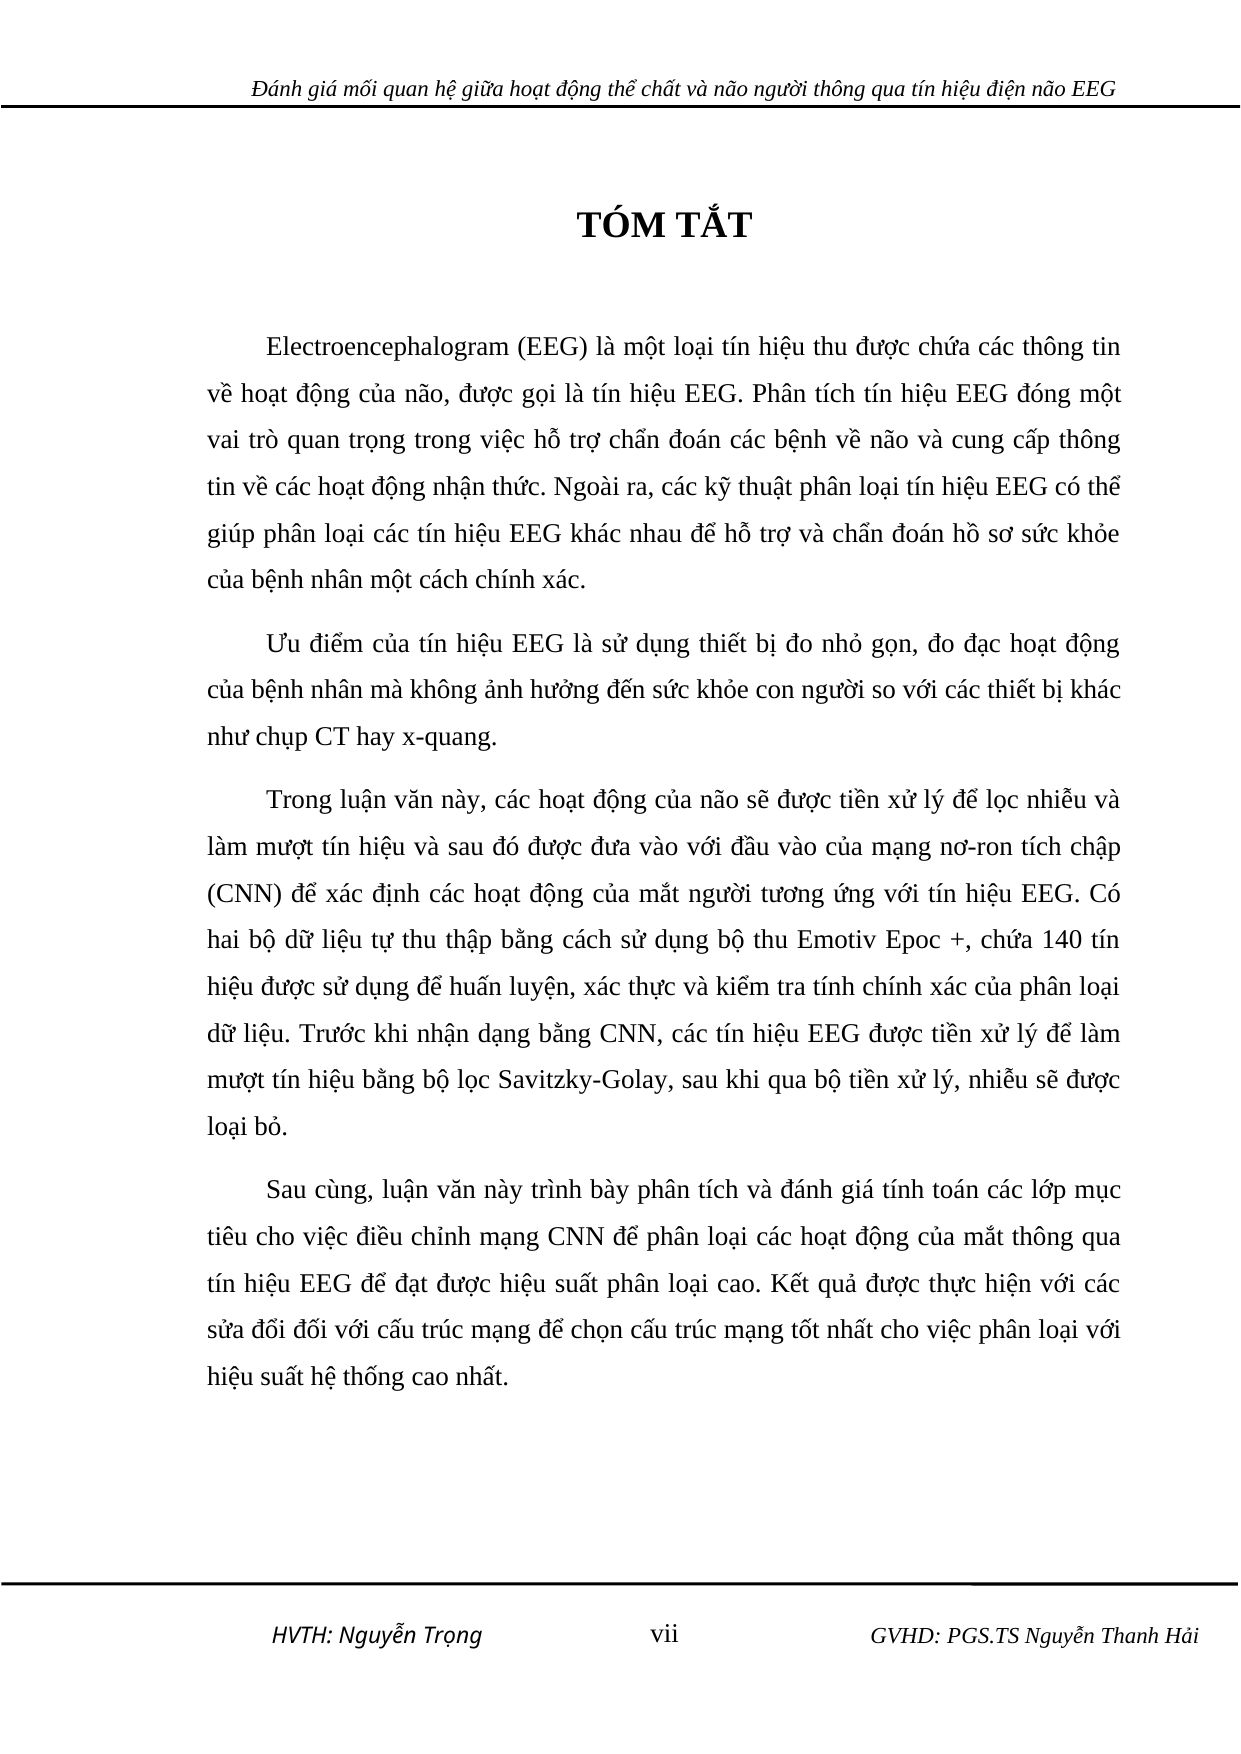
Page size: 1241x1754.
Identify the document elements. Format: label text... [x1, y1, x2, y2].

text Sau cùng, luận văn này trình bày phân tích và đánh giá tính toán các lớp mục tiêu cho việc điều chỉnh mạng CNN để phân loại các hoạt động của mắt thông qua tín hiệu EEG để đạt được hiệu suất phân loại cao. Kết quả được thực hiện với các sửa đổi đối với cấu trúc mạng để chọn cấu trúc mạng tốt nhất cho việc phân loại với hiệu suất hệ thống cao nhất. [207, 1173, 1122, 1391]
text Trong luận văn này, các hoạt động của não sẽ được tiền xử lý để lọc nhiễu và làm mượt tín hiệu và sau đó được đưa vào với đầu vào của mạng nơ-ron tích chập (CNN) để xác định các hoạt động của mắt người tương ứng với tín hiệu EEG. Có hai bộ dữ liệu tự thu thập bằng cách sử dụng bộ thu Emotiv Epoc +, chứa 140 tín hiệu được sử dụng để huấn luyện, xác thực và kiểm tra tính chính xác của phân loại dữ liệu. Trước khi nhận dạng bằng CNN, các tín hiệu EEG được tiền xử lý để làm mượt tín hiệu bằng bộ lọc Savitzky-Golay, sau khi qua bộ tiền xử lý, nhiễu sẽ được loại bỏ. [207, 783, 1122, 1141]
subtitle TÓM TẮT [207, 202, 1122, 245]
text Electroencephalogram (EEG) là một loại tín hiệu thu được chứa các thông tin về hoạt động của não, được gọi là tín hiệu EEG. Phân tích tín hiệu EEG đóng một vai trò quan trọng trong việc hỗ trợ chẩn đoán các bệnh về não và cung cấp thông tin về các hoạt động nhận thức. Ngoài ra, các kỹ thuật phân loại tín hiệu EEG có thể giúp phân loại các tín hiệu EEG khác nhau để hỗ trợ và chẩn đoán hồ sơ sức khỏe của bệnh nhân một cách chính xác. [207, 330, 1122, 595]
text Ưu điểm của tín hiệu EEG là sử dụng thiết bị đo nhỏ gọn, đo đạc hoạt động của bệnh nhân mà không ảnh hưởng đến sức khỏe con người so với các thiết bị khác như chụp CT hay x-quang. [207, 627, 1122, 751]
